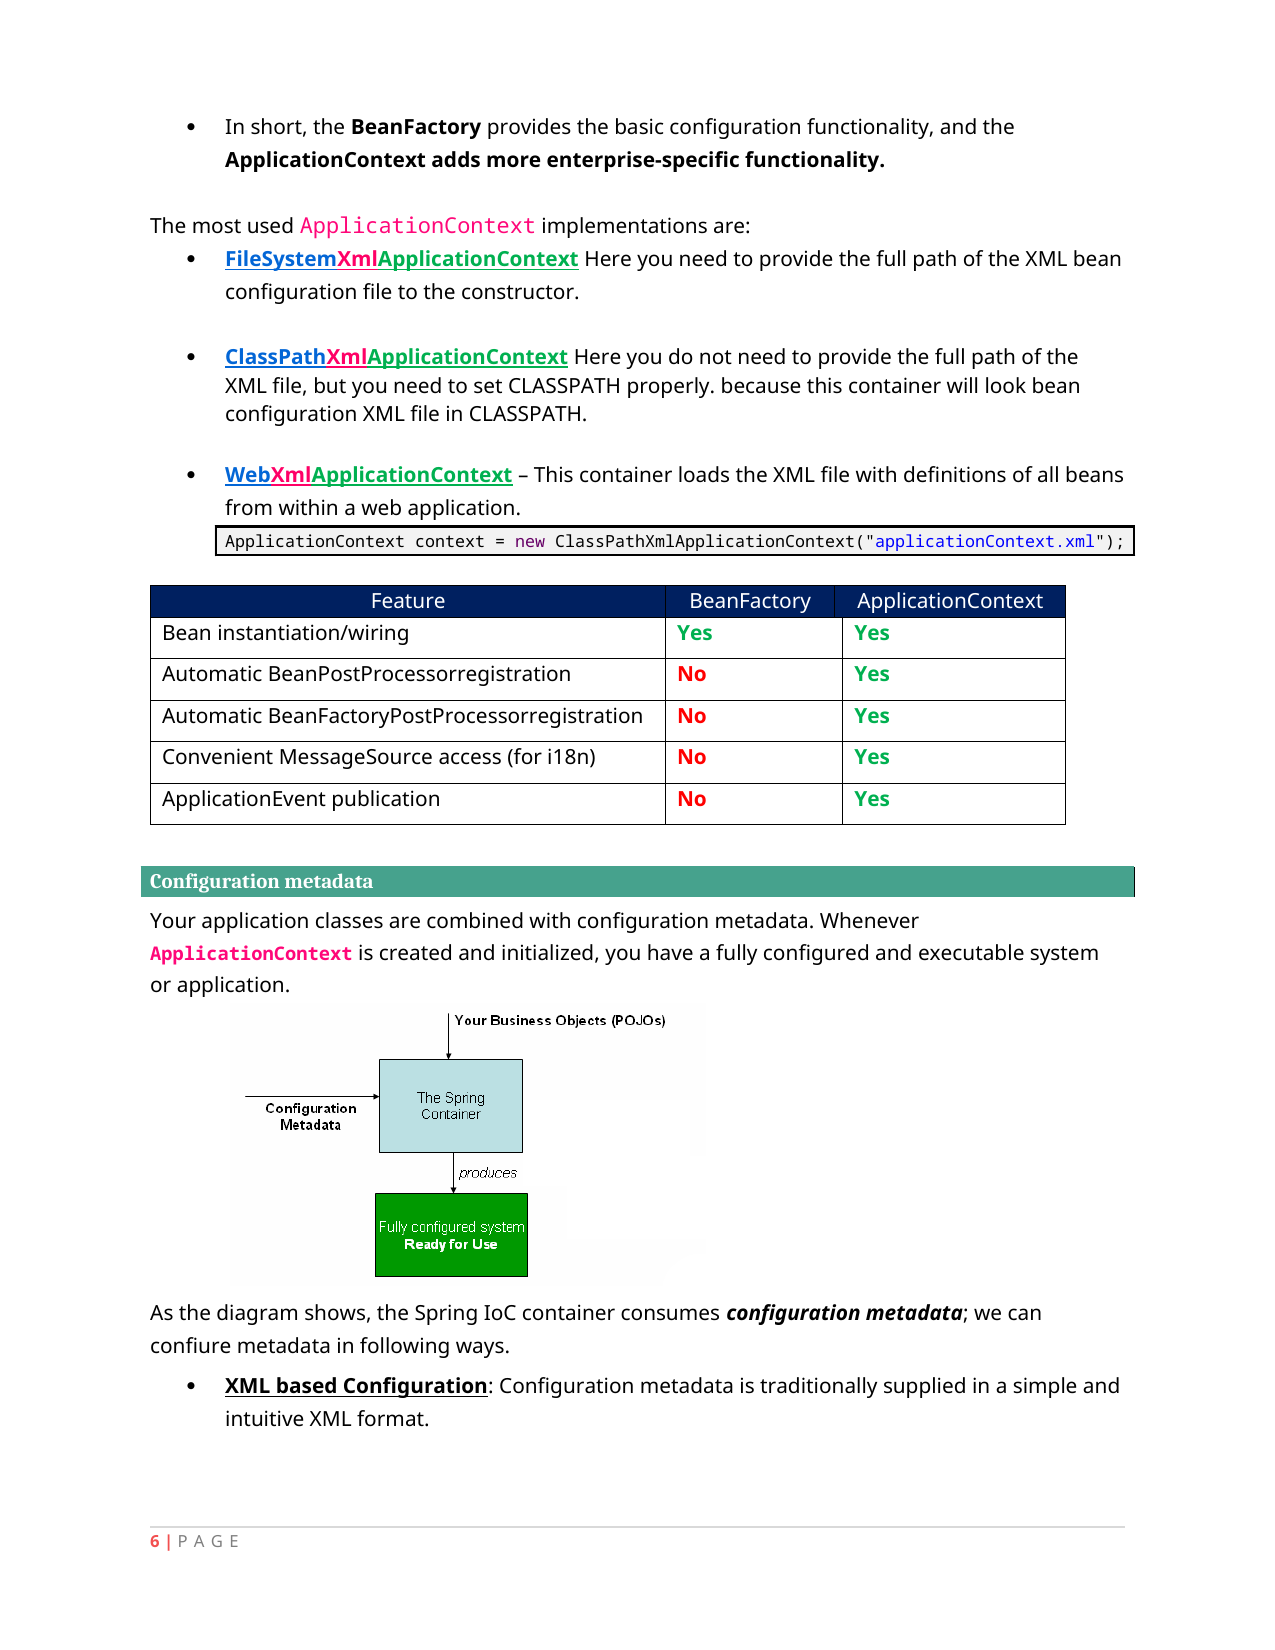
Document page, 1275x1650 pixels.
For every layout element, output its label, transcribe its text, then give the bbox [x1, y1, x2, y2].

text Configuration metadata [142, 867, 1133, 896]
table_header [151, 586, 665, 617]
list XML based Configuration: Configuration metadata is traditionally supplied in a simple and intuitive XML format. [187, 1372, 1125, 1433]
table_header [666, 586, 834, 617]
text Your application classes are combined with configuration metadata. Whenever ApplicationContext is created and initialized, you have a fully configured and executable system or application. [150, 906, 1125, 999]
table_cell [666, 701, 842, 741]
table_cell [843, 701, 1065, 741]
text The most used ApplicationContext implementations are: [150, 210, 1125, 240]
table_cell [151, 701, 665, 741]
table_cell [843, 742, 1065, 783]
list In short, the BeanFactory provides the basic configuration functionality, and the ApplicationContext adds more enterprise-specific functionality. [187, 112, 1125, 173]
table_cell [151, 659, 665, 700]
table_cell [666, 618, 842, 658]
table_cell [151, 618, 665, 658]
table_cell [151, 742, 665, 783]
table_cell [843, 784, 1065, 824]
list ClassPathXmlApplicationContext Here you do not need to provide the full path of the XML file, but you need to set CLASSPATH properly. because this container will look bean configuration XML file in CLASSPATH. [187, 342, 1125, 428]
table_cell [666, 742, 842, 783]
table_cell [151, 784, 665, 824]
list WebXmlApplicationContext – This container loads the XML file with definitions of all beans from within a web application. [187, 460, 1125, 521]
picture [230, 1003, 706, 1286]
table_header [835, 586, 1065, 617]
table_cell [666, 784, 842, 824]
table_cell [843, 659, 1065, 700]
list FileSystemXmlApplicationContext Here you need to provide the full path of the XML bean configuration file to the constructor. [187, 244, 1125, 306]
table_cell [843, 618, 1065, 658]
text ApplicationContext context = new ClassPathXmlApplicationContext("applicationContext.xml"); [217, 528, 1133, 554]
text As the diagram shows, the Spring IoC container consumes configuration metadata; we can confiure metadata in following ways. [150, 1298, 1125, 1359]
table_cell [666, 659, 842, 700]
